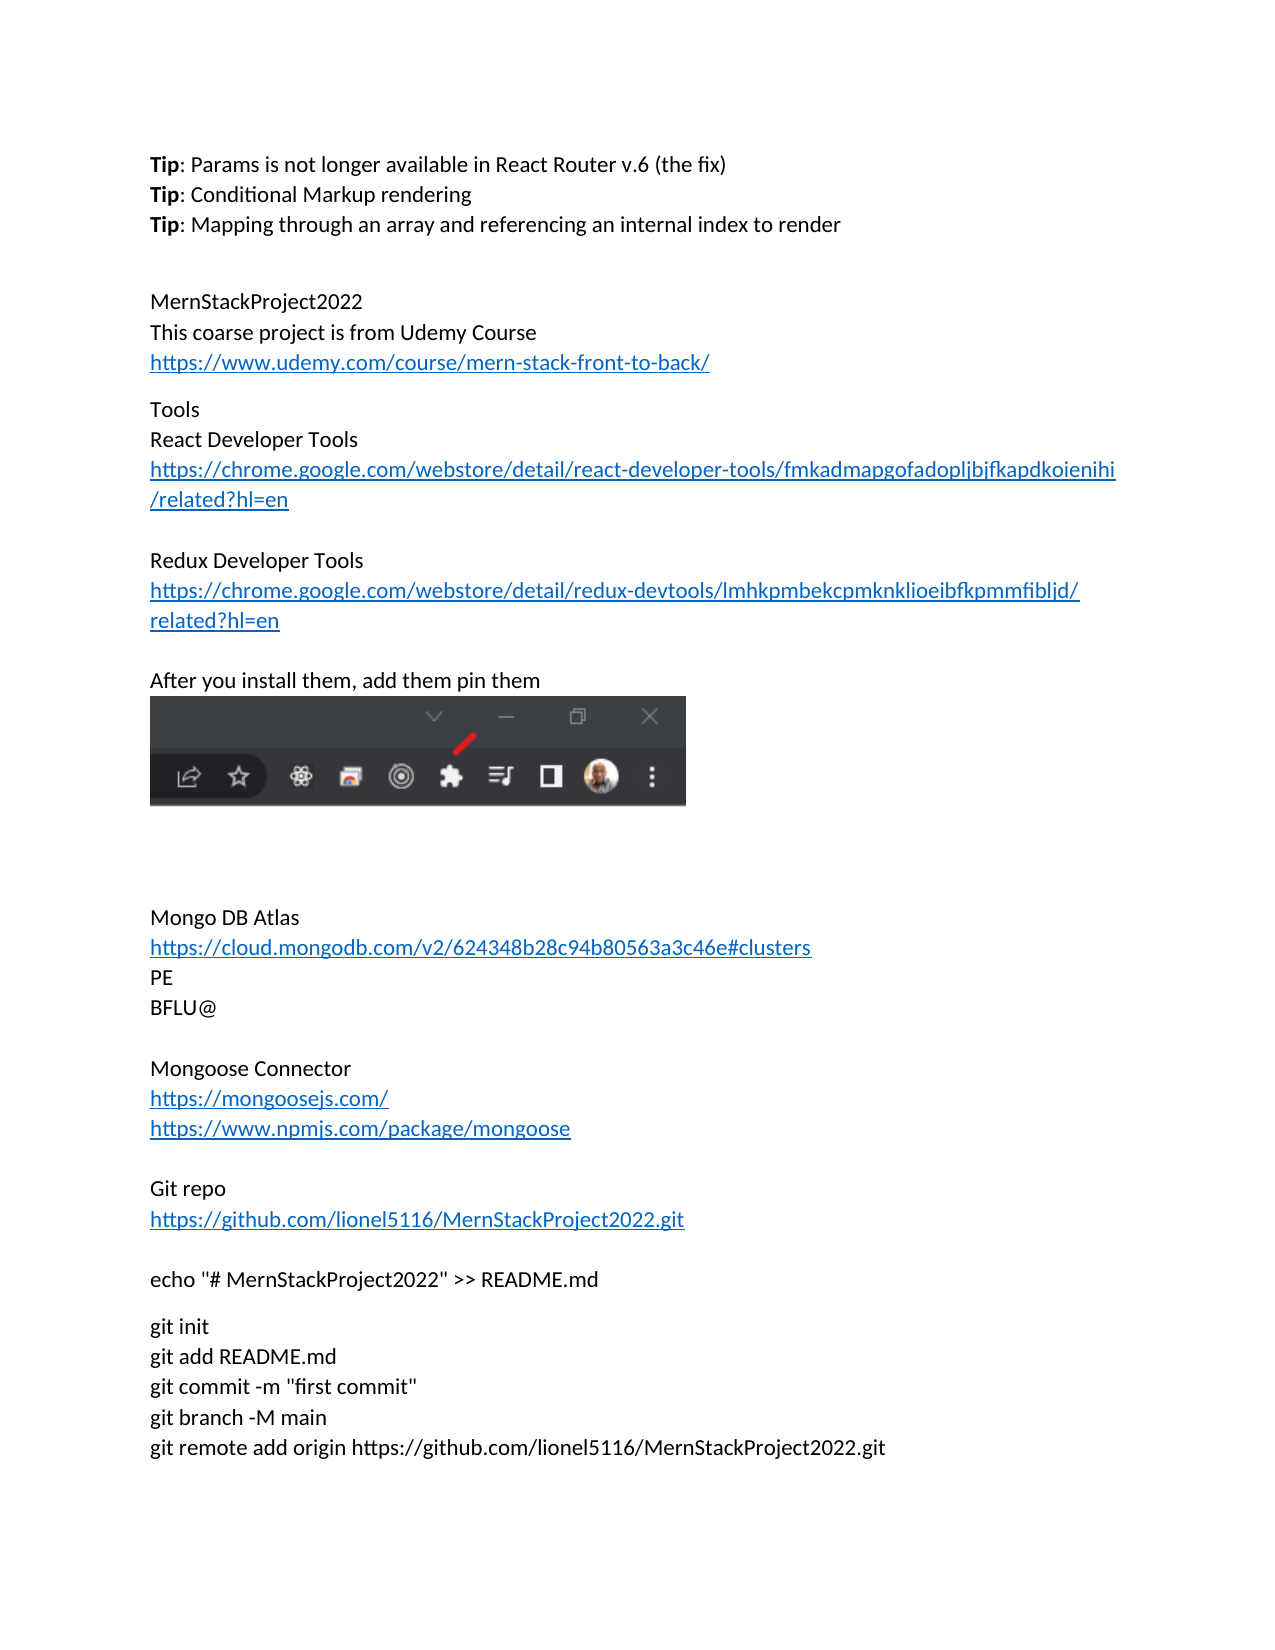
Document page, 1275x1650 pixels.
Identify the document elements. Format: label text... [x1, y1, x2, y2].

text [150, 150, 1125, 238]
text git init [150, 1312, 1125, 1340]
text git remote add origin https://github.com/lionel5116/MernStackProject2022.git [150, 1433, 1125, 1461]
text git commit -m "first commit" [150, 1372, 1125, 1401]
text git add README.md [150, 1342, 1125, 1370]
picture [150, 696, 686, 871]
text MernStackProject2022 This coarse project is from Udemy Course https://www.udemy.com/course/mern-stack-front-to-back/ [150, 287, 1125, 376]
text Tools React Developer Tools https://chrome.google.com/webstore/detail/react-developer-tools/fmkadmapgofadopljbjfkapdkoienihi/related?hl=en Redux Developer Tools https://chrome.google.com/webstore/detail/redux-devtools/lmhkpmbekcpmknklioeibfkpmmfibljd/related?hl=en After you install them, add them pin them Mongo DB Atlas https://cloud.mongodb.com/v2/624348b28c94b80563a3c46e#clusters PE BFLU@ Mongoose Connector https://mongoosejs.com/ https://www.npmjs.com/package/mongoose Git repo https://github.com/lionel5116/MernStackProject2022.git echo "# MernStackProject2022" >> README.md [150, 395, 1125, 1293]
text git branch -M main [150, 1403, 1125, 1431]
